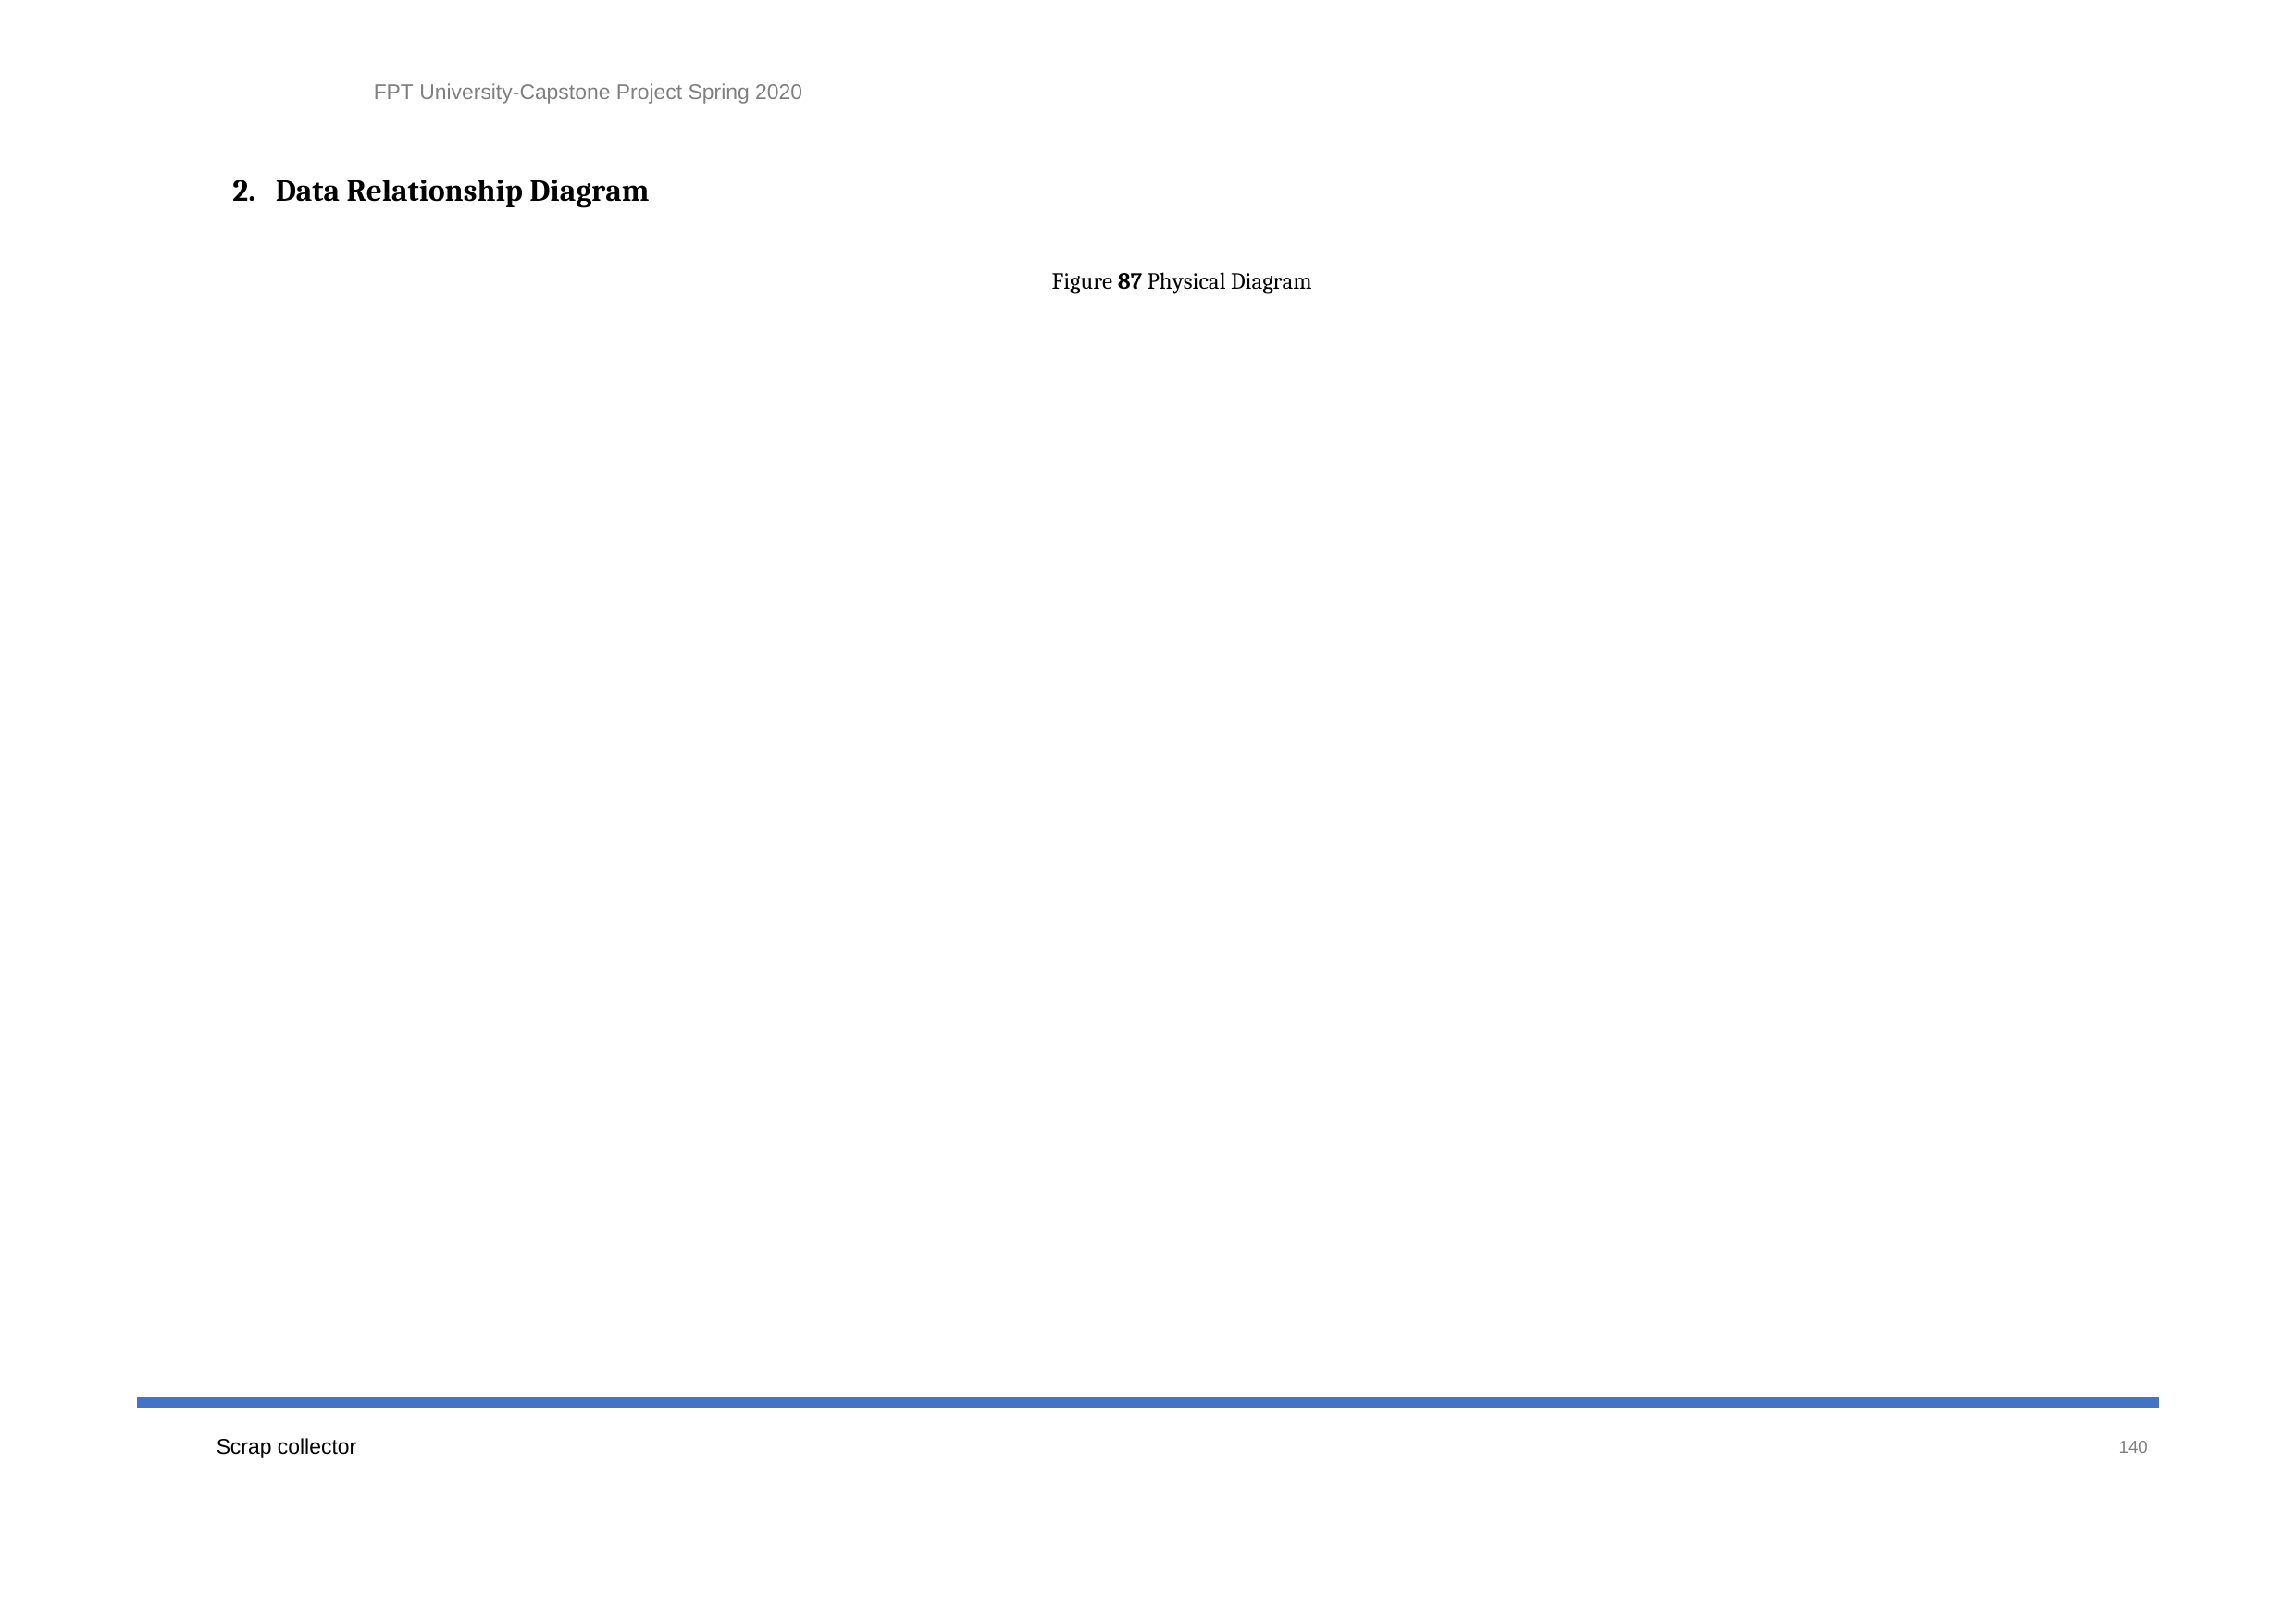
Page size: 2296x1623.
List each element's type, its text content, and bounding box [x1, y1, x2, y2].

subtitle Data Relationship Diagram [232, 173, 2159, 208]
text Figure 87 Physical Diagram [137, 268, 2159, 295]
